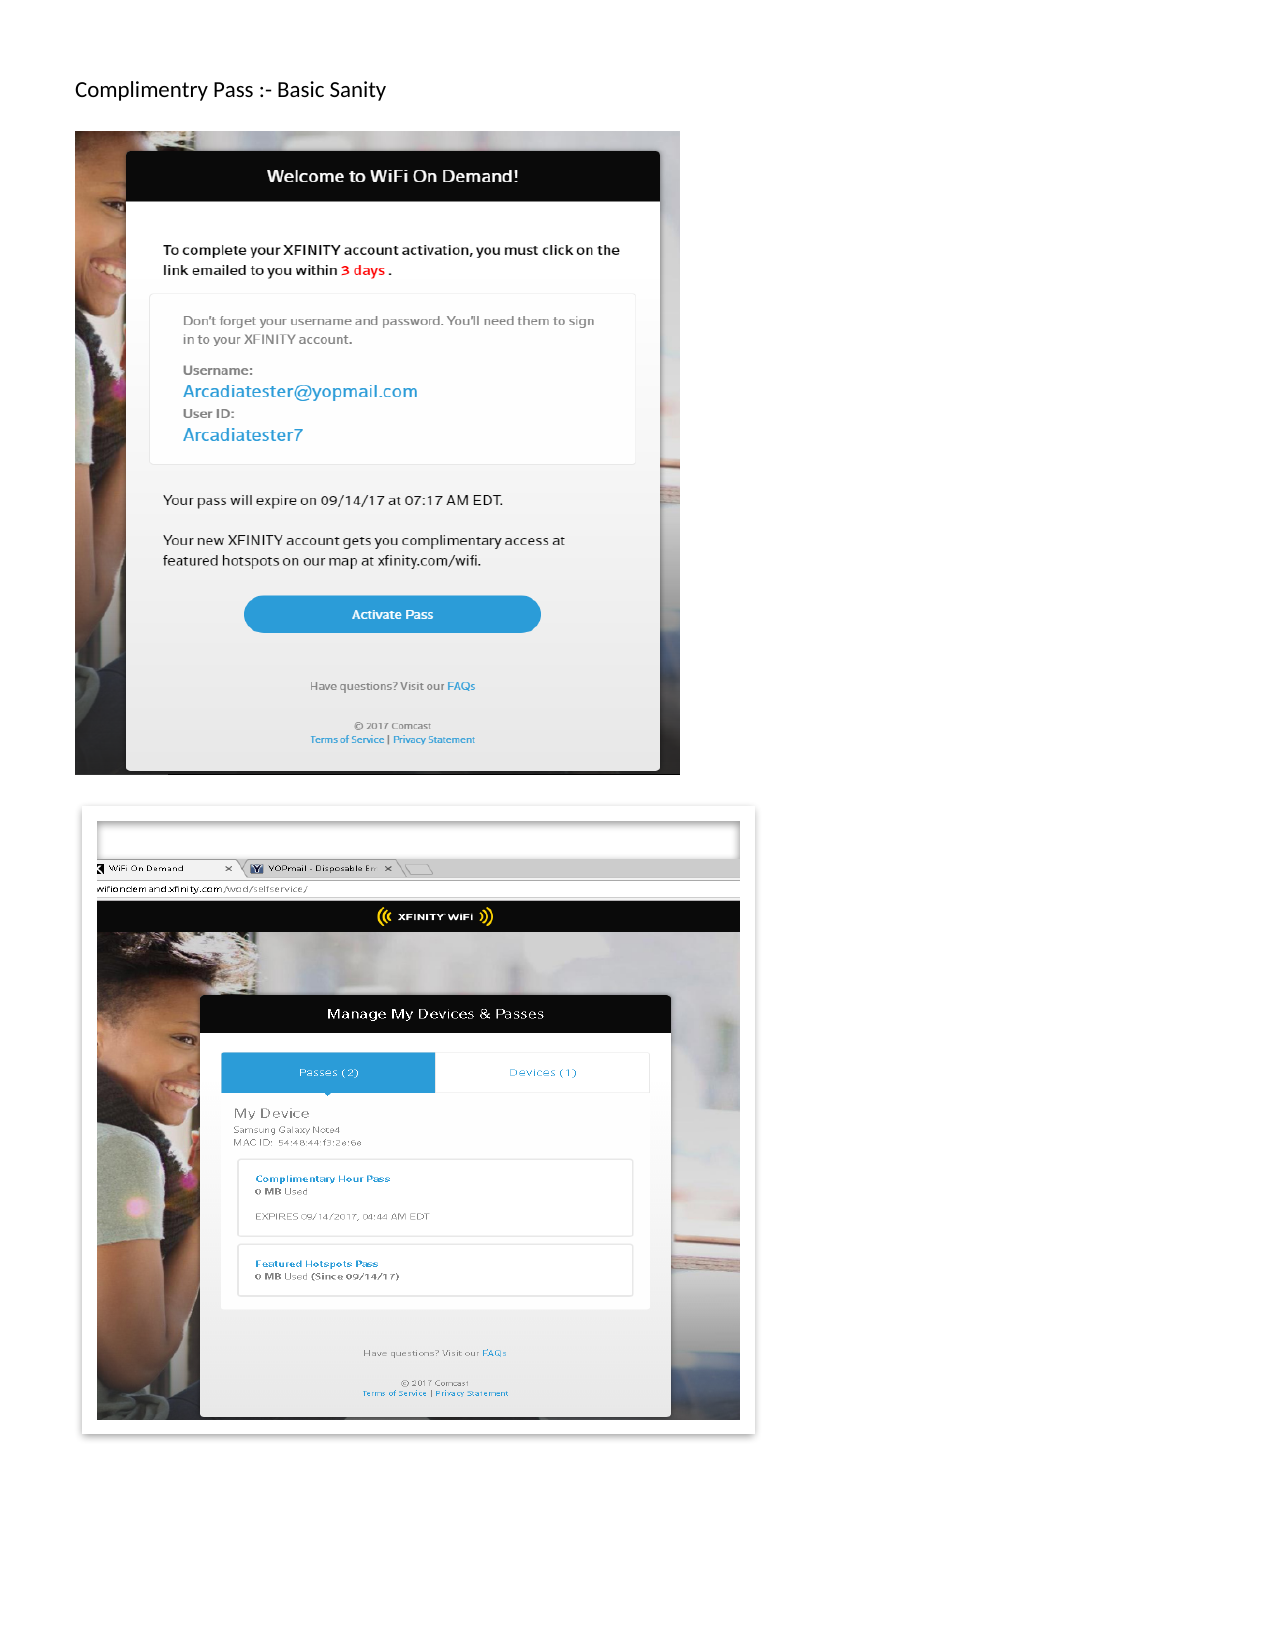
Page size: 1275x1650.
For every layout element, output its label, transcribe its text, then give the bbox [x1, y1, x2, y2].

text Complimentry Pass :- Basic Sanity [75, 75, 1200, 103]
picture [97, 859, 740, 1420]
picture [75, 131, 680, 775]
